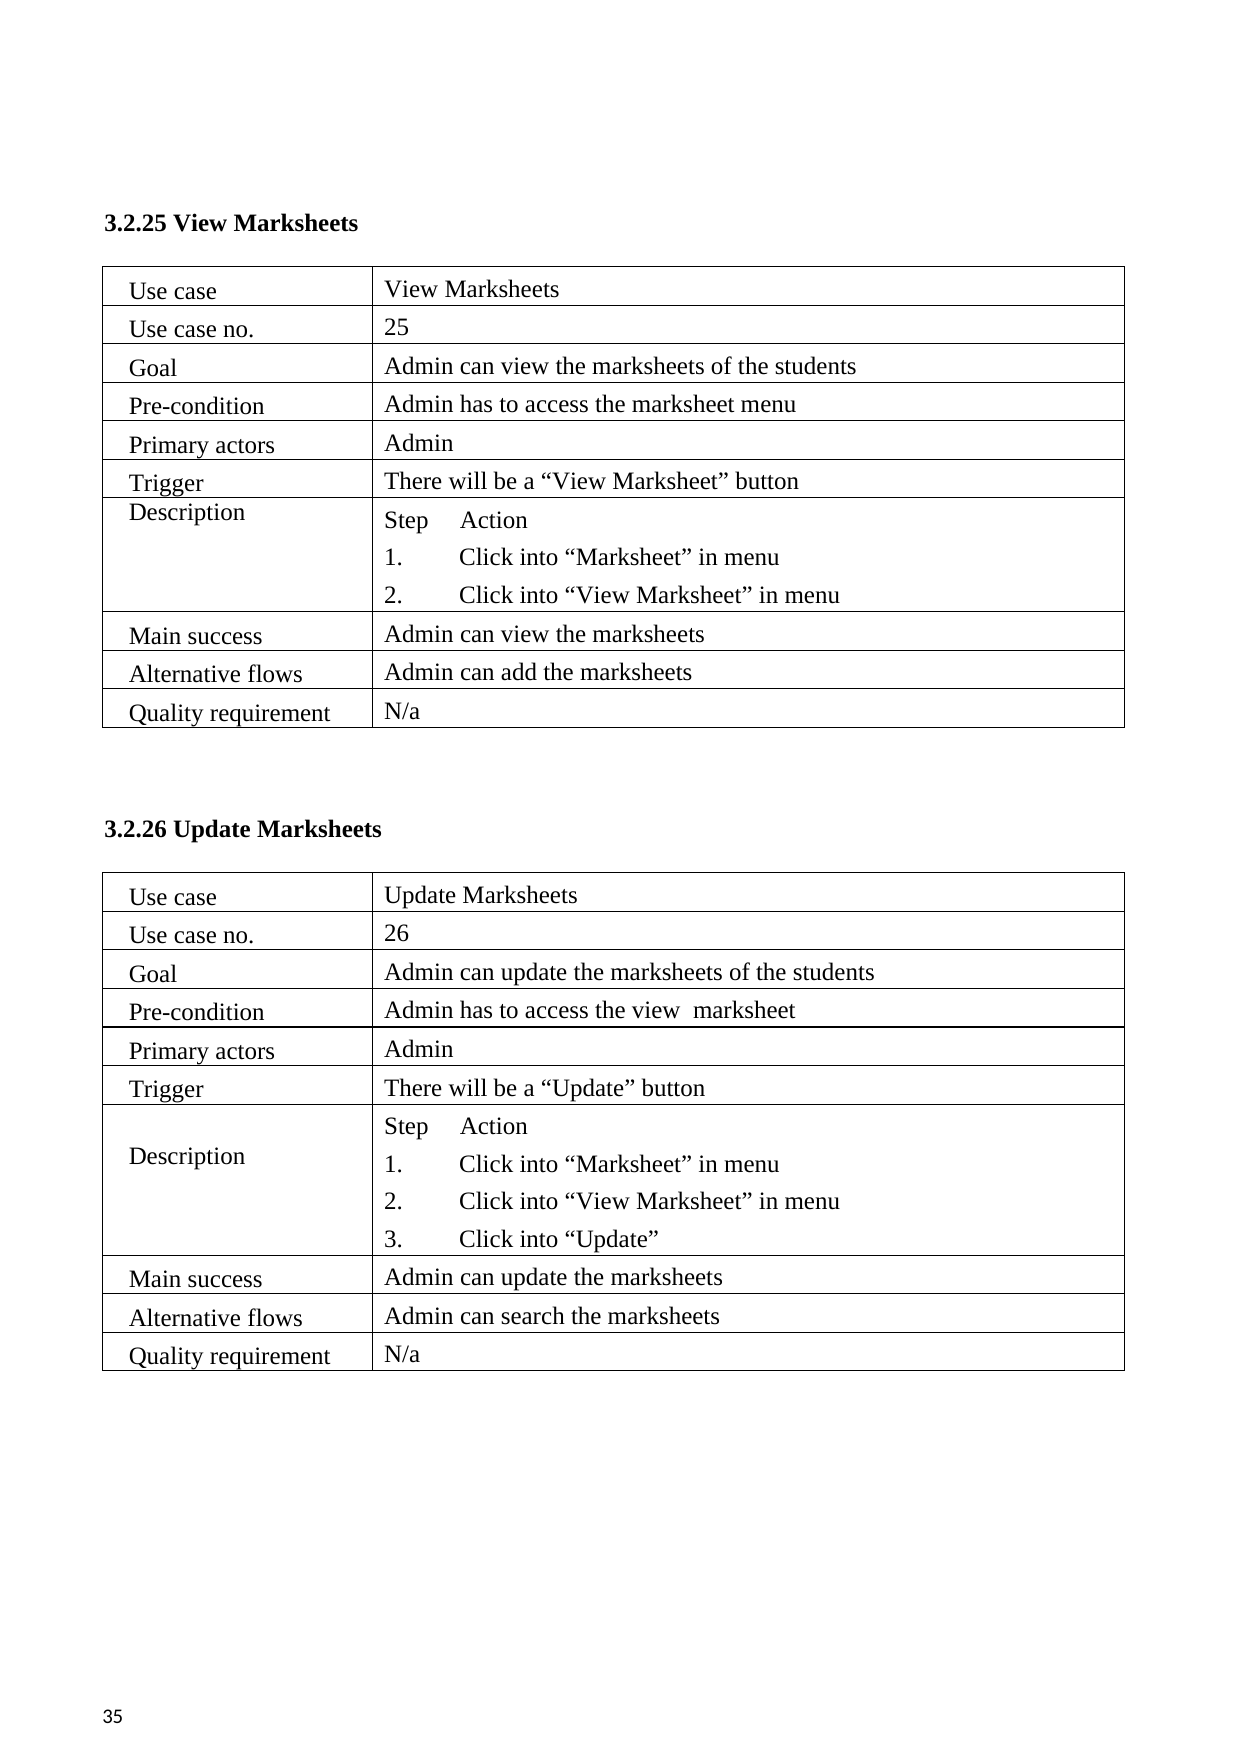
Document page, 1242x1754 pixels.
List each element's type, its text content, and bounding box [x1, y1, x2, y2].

table_cell Admin can view the marksheets of the students [373, 344, 1124, 382]
table_cell N/a [373, 1333, 1124, 1370]
table_cell Trigger [103, 460, 372, 497]
table_cell Admin can view the marksheets [373, 612, 1124, 650]
table_cell Pre-condition [103, 383, 372, 420]
text 3.2.26 Update Marksheets [104, 814, 1126, 843]
table_cell Pre-condition [103, 989, 372, 1026]
table_cell Admin can update the marksheets [373, 1256, 1124, 1293]
table_cell Goal [103, 344, 372, 382]
table_cell N/a [373, 689, 1124, 727]
table_cell Description [103, 1105, 372, 1254]
table_cell Admin [373, 421, 1124, 459]
table_cell Use case no. [103, 306, 372, 343]
table_cell Step Action 1. Click into “Marksheet” in menu 2. Click into “View Marksheet” in menu 3. Click into “Update” [373, 1105, 1124, 1254]
table_header Use case [103, 267, 372, 304]
table_cell 26 [373, 912, 1124, 949]
table_cell Primary actors [103, 421, 372, 459]
table_cell Alternative flows [103, 1294, 372, 1332]
table_cell Main success [103, 1256, 372, 1293]
table_header Update Marksheets [373, 873, 1124, 911]
table_cell There will be a “Update” button [373, 1066, 1124, 1103]
table_cell Admin [373, 1028, 1124, 1065]
table_cell Goal [103, 950, 372, 988]
table_cell Alternative flows [103, 651, 372, 688]
table_cell There will be a “View Marksheet” button [373, 460, 1124, 497]
table_header Use case [103, 873, 372, 911]
table_cell Step Action 1. Click into “Marksheet” in menu 2. Click into “View Marksheet” in menu [373, 498, 1124, 611]
table_cell Admin can update the marksheets of the students [373, 950, 1124, 988]
table_cell Admin has to access the marksheet menu [373, 383, 1124, 420]
table_cell Admin has to access the view marksheet [373, 989, 1124, 1026]
table_cell Quality requirement [103, 689, 372, 727]
table_cell Primary actors [103, 1028, 372, 1065]
table_cell Trigger [103, 1066, 372, 1103]
table_cell Description [103, 498, 372, 611]
table_cell 25 [373, 306, 1124, 343]
text 3.2.25 View Marksheets [104, 208, 1126, 237]
table_cell Admin can add the marksheets [373, 651, 1124, 688]
table_header View Marksheets [373, 267, 1124, 304]
table_cell Admin can search the marksheets [373, 1294, 1124, 1332]
table_cell Quality requirement [103, 1333, 372, 1370]
table_cell Main success [103, 612, 372, 650]
table_cell Use case no. [103, 912, 372, 949]
